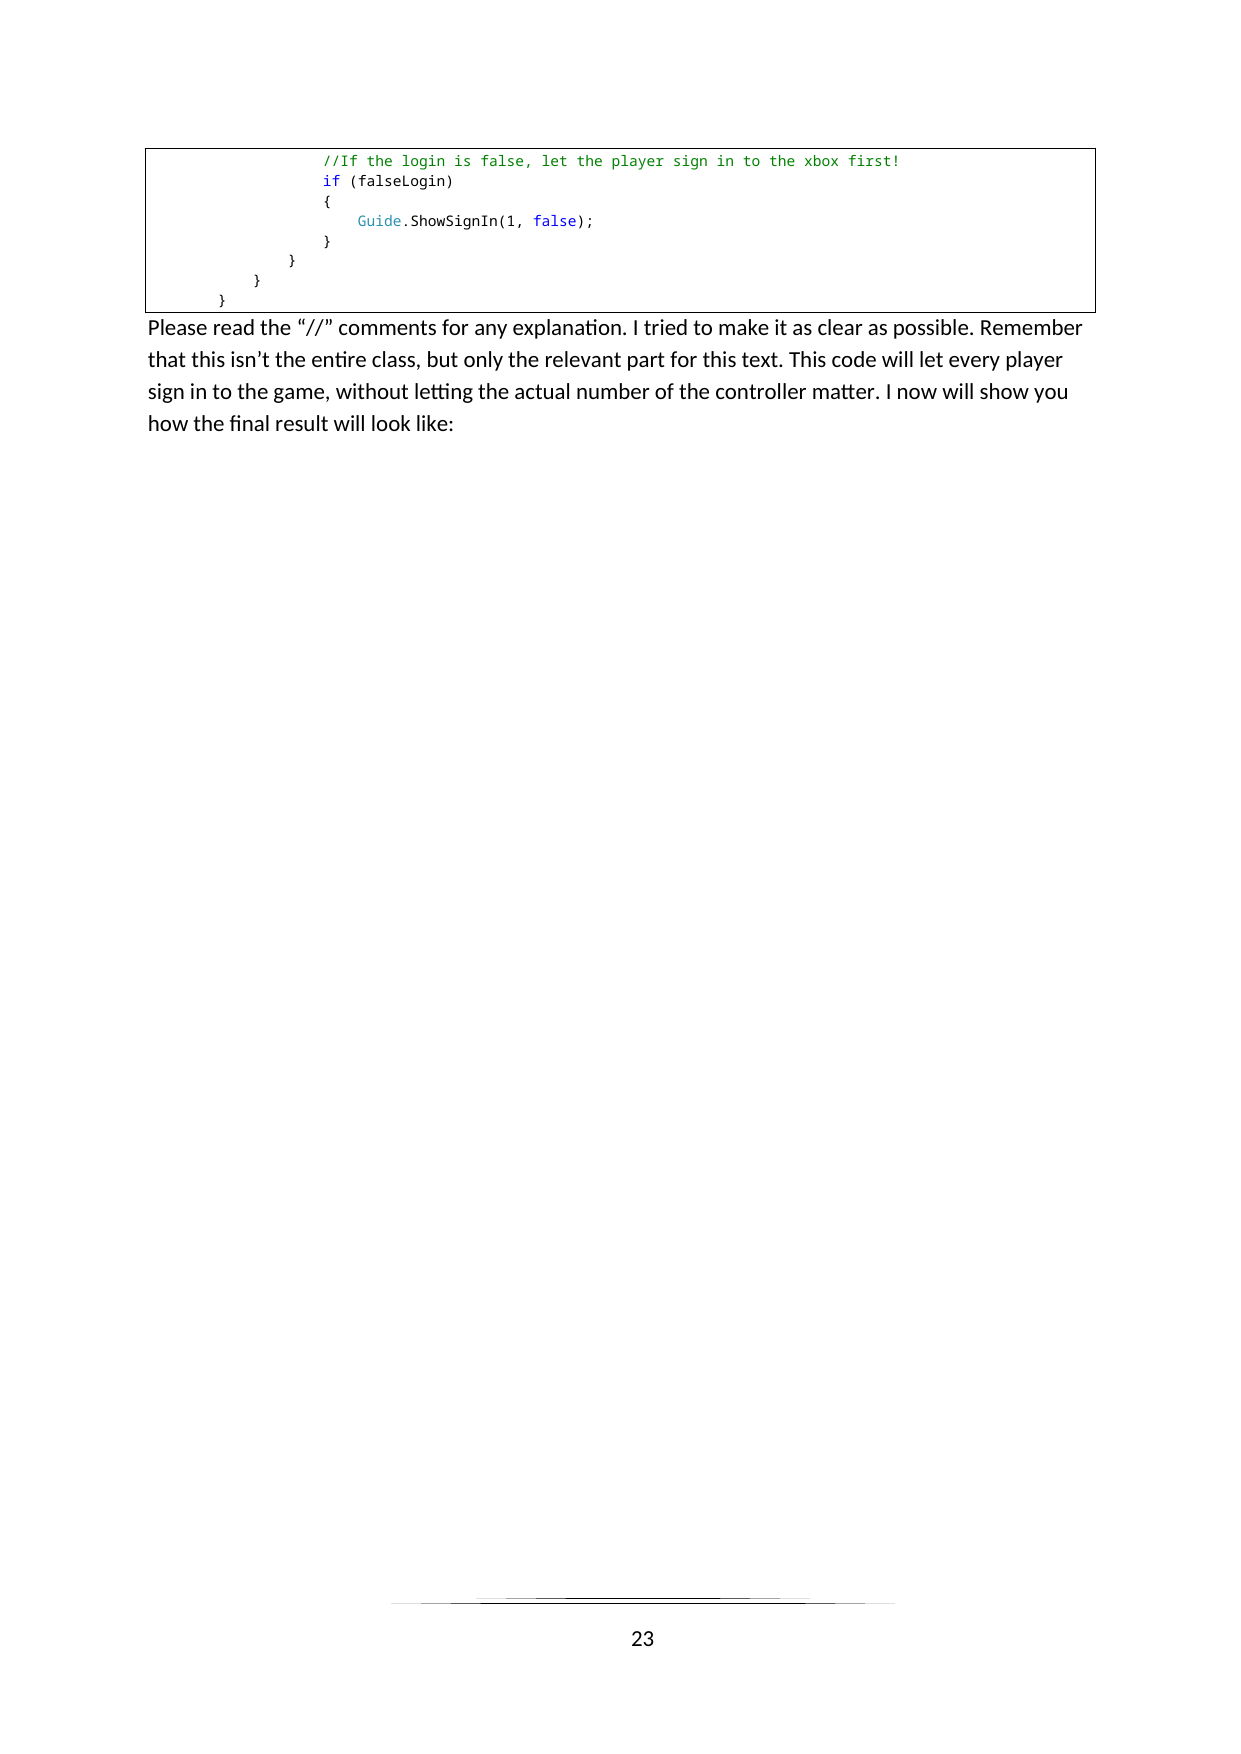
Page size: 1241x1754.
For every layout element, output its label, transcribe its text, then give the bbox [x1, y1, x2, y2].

text Please read the “//” comments for any explanation. I tried to make it as clear as possible. Remember that this isn’t the entire class, but only the relevant part for this text. This code will let every player sign in to the game, without letting the actual number of the controller matter. I now will show you how the final result will look like: [148, 313, 1093, 438]
text } [146, 227, 1095, 247]
text if (falseLogin) [146, 167, 1095, 187]
text { [146, 187, 1095, 207]
text Guide.ShowSignIn(1, false); [146, 207, 1095, 227]
text } [146, 267, 1095, 287]
text //If the login is false, let the player sign in to the xbox first! [146, 149, 1095, 167]
text } [146, 287, 1095, 312]
text } [146, 247, 1095, 267]
